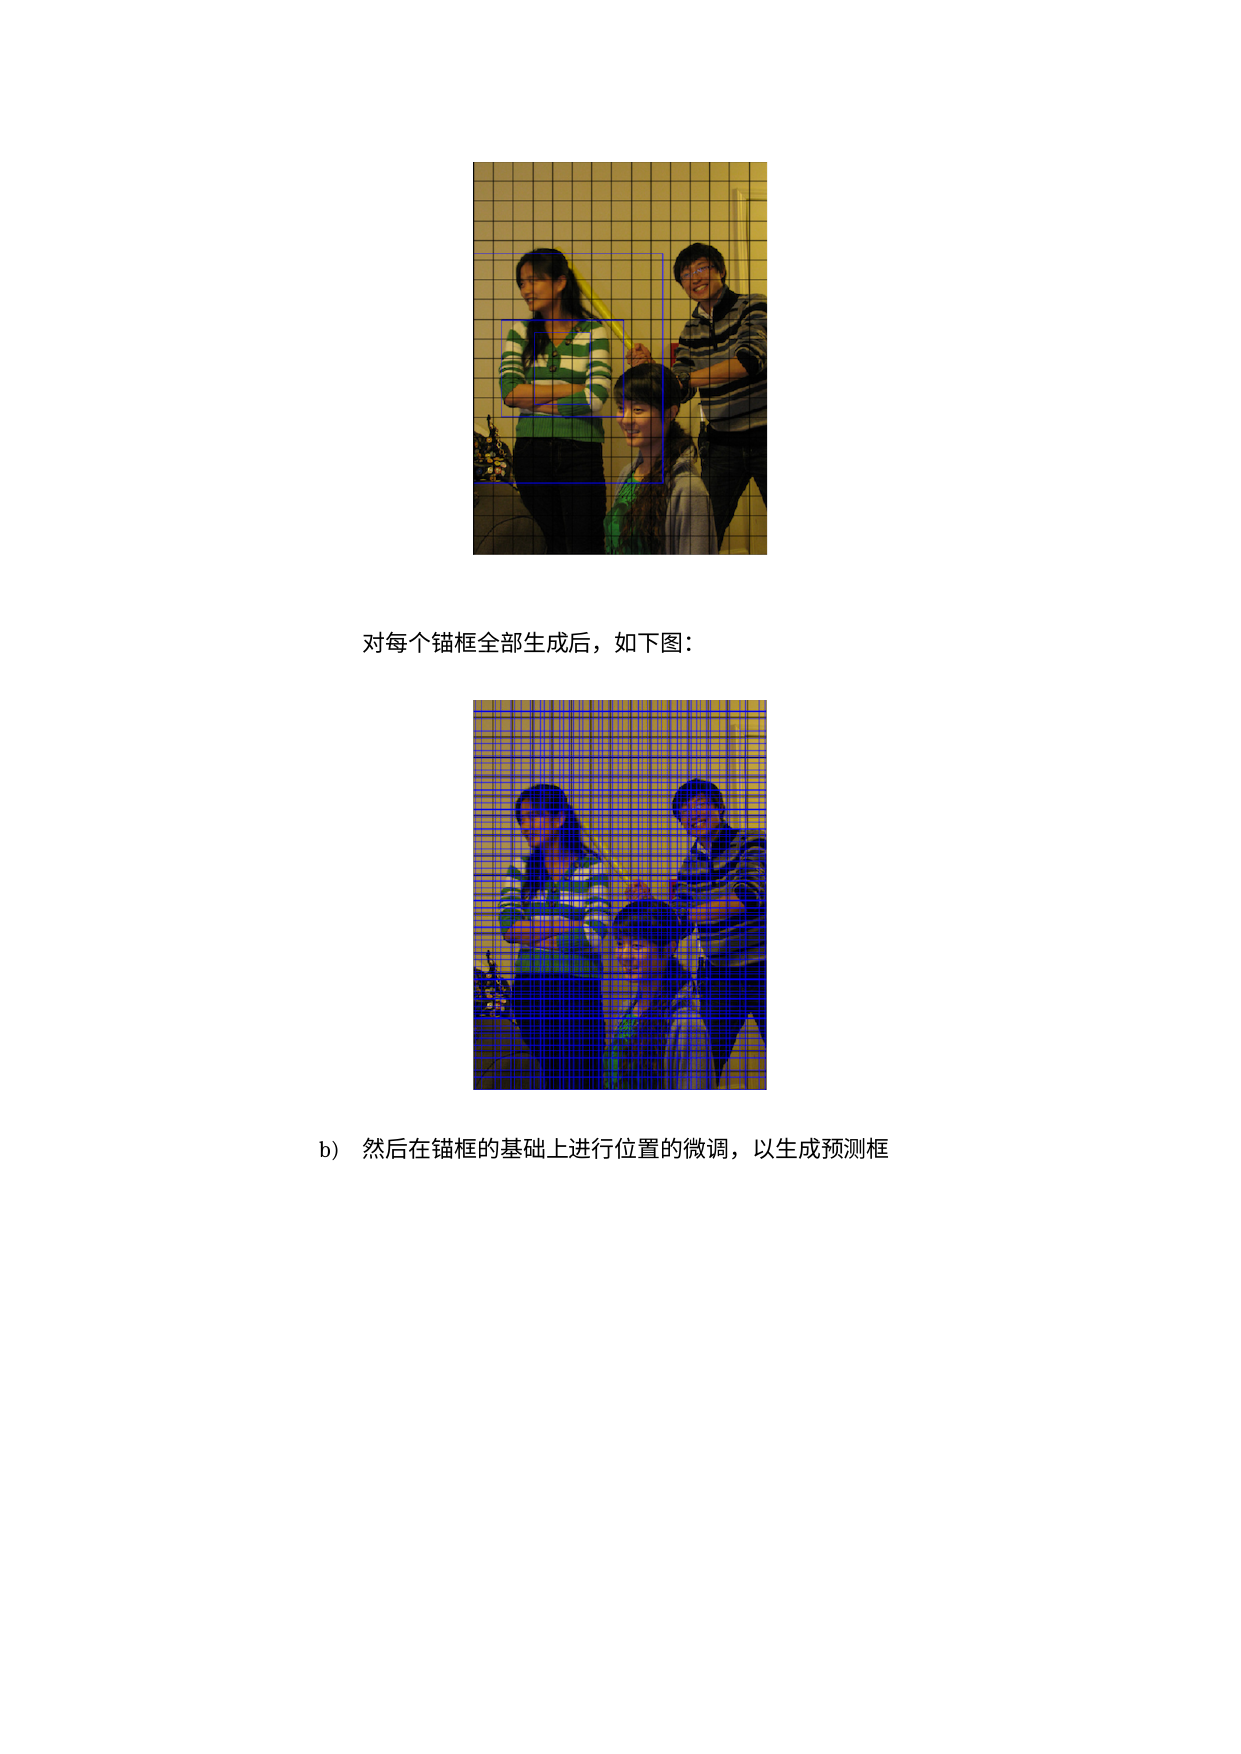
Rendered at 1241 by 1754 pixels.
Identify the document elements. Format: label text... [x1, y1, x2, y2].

picture [473, 162, 768, 555]
picture [473, 700, 767, 1090]
list 对每个锚框全部生成后，如下图： [362, 609, 1053, 674]
list 然后在锚框的基础上进行位置的微调，以生成预测框 [319, 1114, 1053, 1179]
